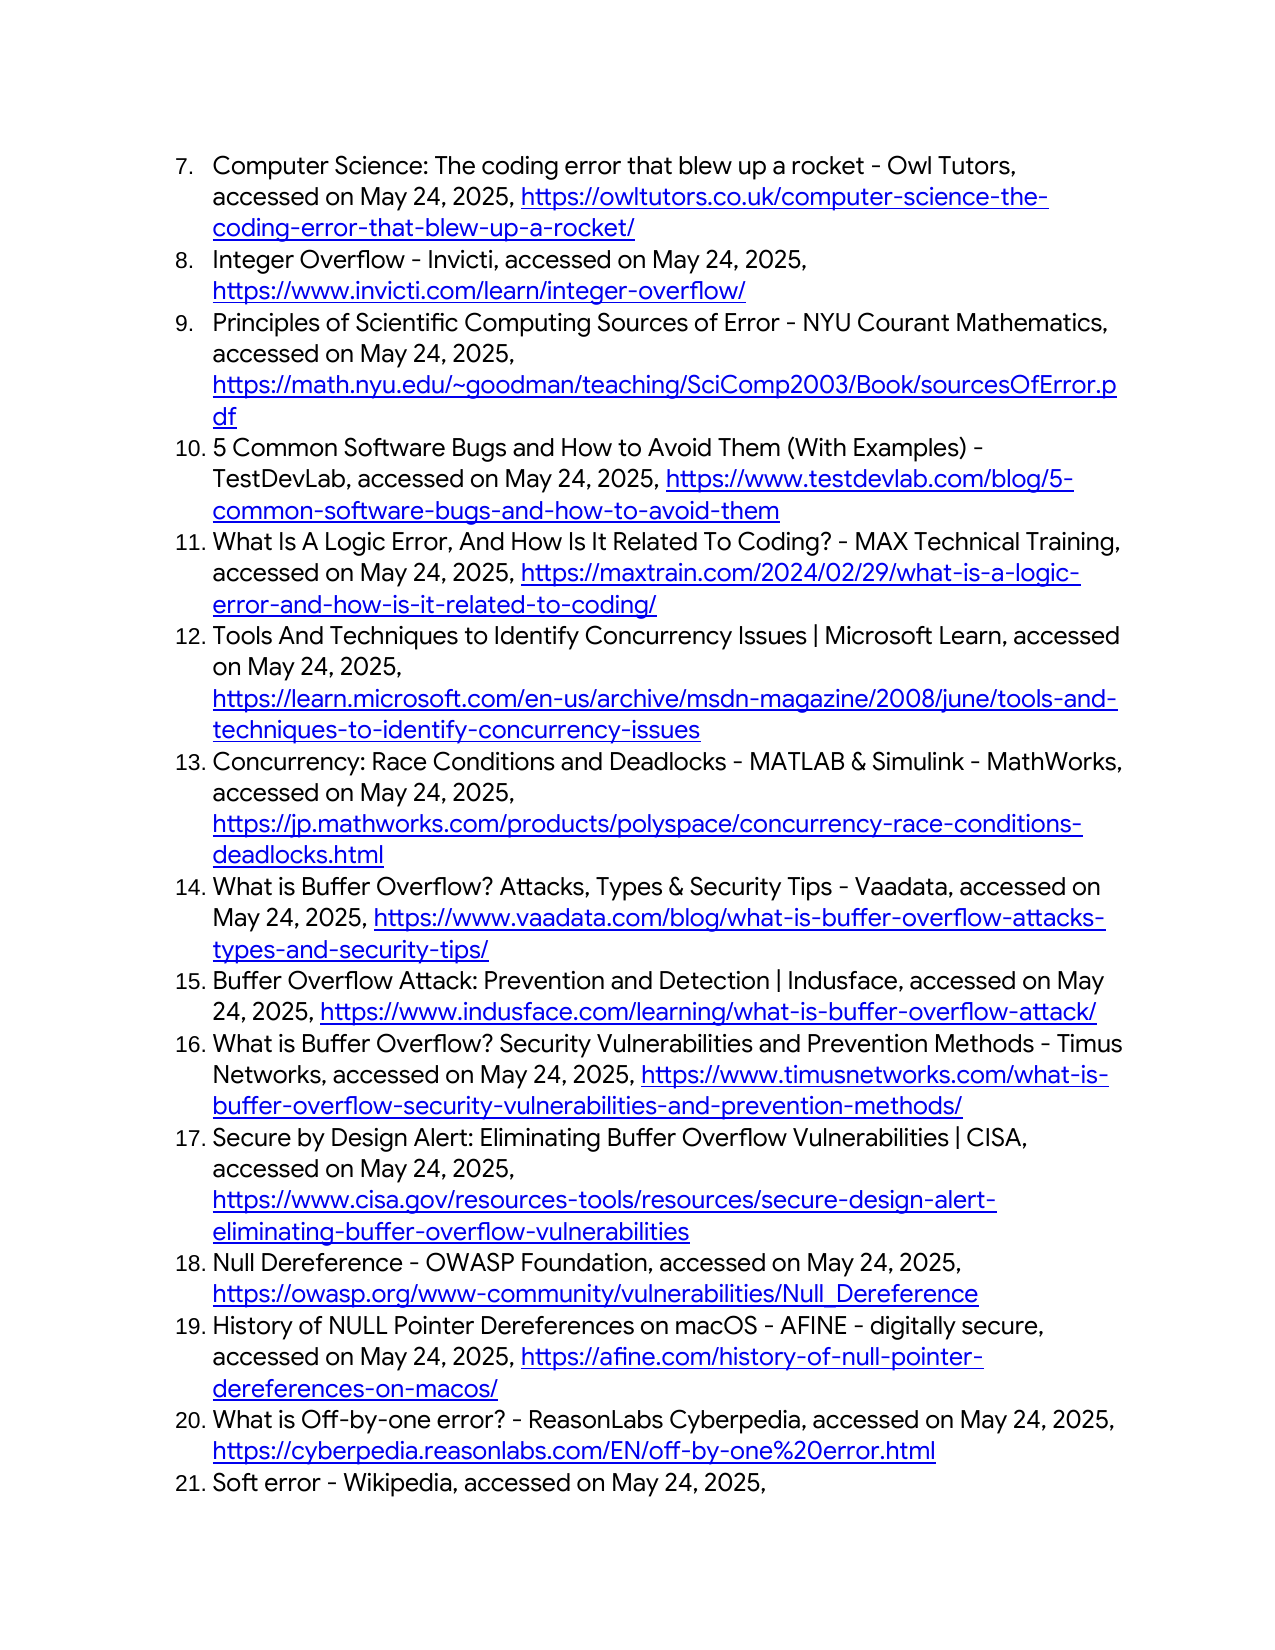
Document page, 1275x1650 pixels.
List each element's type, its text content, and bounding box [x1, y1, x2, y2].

list What is Buffer Overflow? Attacks, Types & Security Tips - Vaadata, accessed on May 24, 2025, https://www.vaadata.com/blog/what-is-buffer-overflow-attacks-types-and-security-tips/ [175, 871, 1125, 965]
list Secure by Design Alert: Eliminating Buffer Overflow Vulnerabilities | CISA, accessed on May 24, 2025, https://www.cisa.gov/resources-tools/resources/secure-design-alert-eliminating-buffer-overflow-vulnerabilities [175, 1122, 1125, 1247]
list History of NULL Pointer Dereferences on macOS - AFINE - digitally secure, accessed on May 24, 2025, https://afine.com/history-of-null-pointer-dereferences-on-macos/ [175, 1310, 1125, 1404]
list What is Buffer Overflow? Security Vulnerabilities and Prevention Methods - Timus Networks, accessed on May 24, 2025, https://www.timusnetworks.com/what-is-buffer-overflow-security-vulnerabilities-and-prevention-methods/ [175, 1028, 1125, 1122]
list Null Dereference - OWASP Foundation, accessed on May 24, 2025, https://owasp.org/www-community/vulnerabilities/Null_Dereference [175, 1247, 1125, 1310]
list Integer Overflow - Invicti, accessed on May 24, 2025, https://www.invicti.com/learn/integer-overflow/ [175, 244, 1125, 307]
list What is Off-by-one error? - ReasonLabs Cyberpedia, accessed on May 24, 2025, https://cyberpedia.reasonlabs.com/EN/off-by-one%20error.html [175, 1404, 1125, 1467]
list What Is A Logic Error, And How Is It Related To Coding? - MAX Technical Training, accessed on May 24, 2025, https://maxtrain.com/2024/02/29/what-is-a-logic-error-and-how-is-it-related-to-coding/ [175, 526, 1125, 620]
list Concurrency: Race Conditions and Deadlocks - MATLAB & Simulink - MathWorks, accessed on May 24, 2025, https://jp.mathworks.com/products/polyspace/concurrency-race-conditions-deadlocks.html [175, 746, 1125, 871]
list 5 Common Software Bugs and How to Avoid Them (With Examples) - TestDevLab, accessed on May 24, 2025, https://www.testdevlab.com/blog/5-common-software-bugs-and-how-to-avoid-them [175, 432, 1125, 526]
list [175, 1467, 1125, 1498]
list Principles of Scientific Computing Sources of Error - NYU Courant Mathematics, accessed on May 24, 2025, https://math.nyu.edu/~goodman/teaching/SciComp2003/Book/sourcesOfError.pdf [175, 307, 1125, 432]
list Computer Science: The coding error that blew up a rocket - Owl Tutors, accessed on May 24, 2025, https://owltutors.co.uk/computer-science-the-coding-error-that-blew-up-a-rocket/ [175, 150, 1125, 244]
list Tools And Techniques to Identify Concurrency Issues | Microsoft Learn, accessed on May 24, 2025, https://learn.microsoft.com/en-us/archive/msdn-magazine/2008/june/tools-and-techniques-to-identify-concurrency-issues [175, 620, 1125, 746]
list Buffer Overflow Attack: Prevention and Detection | Indusface, accessed on May 24, 2025, https://www.indusface.com/learning/what-is-buffer-overflow-attack/ [175, 965, 1125, 1028]
